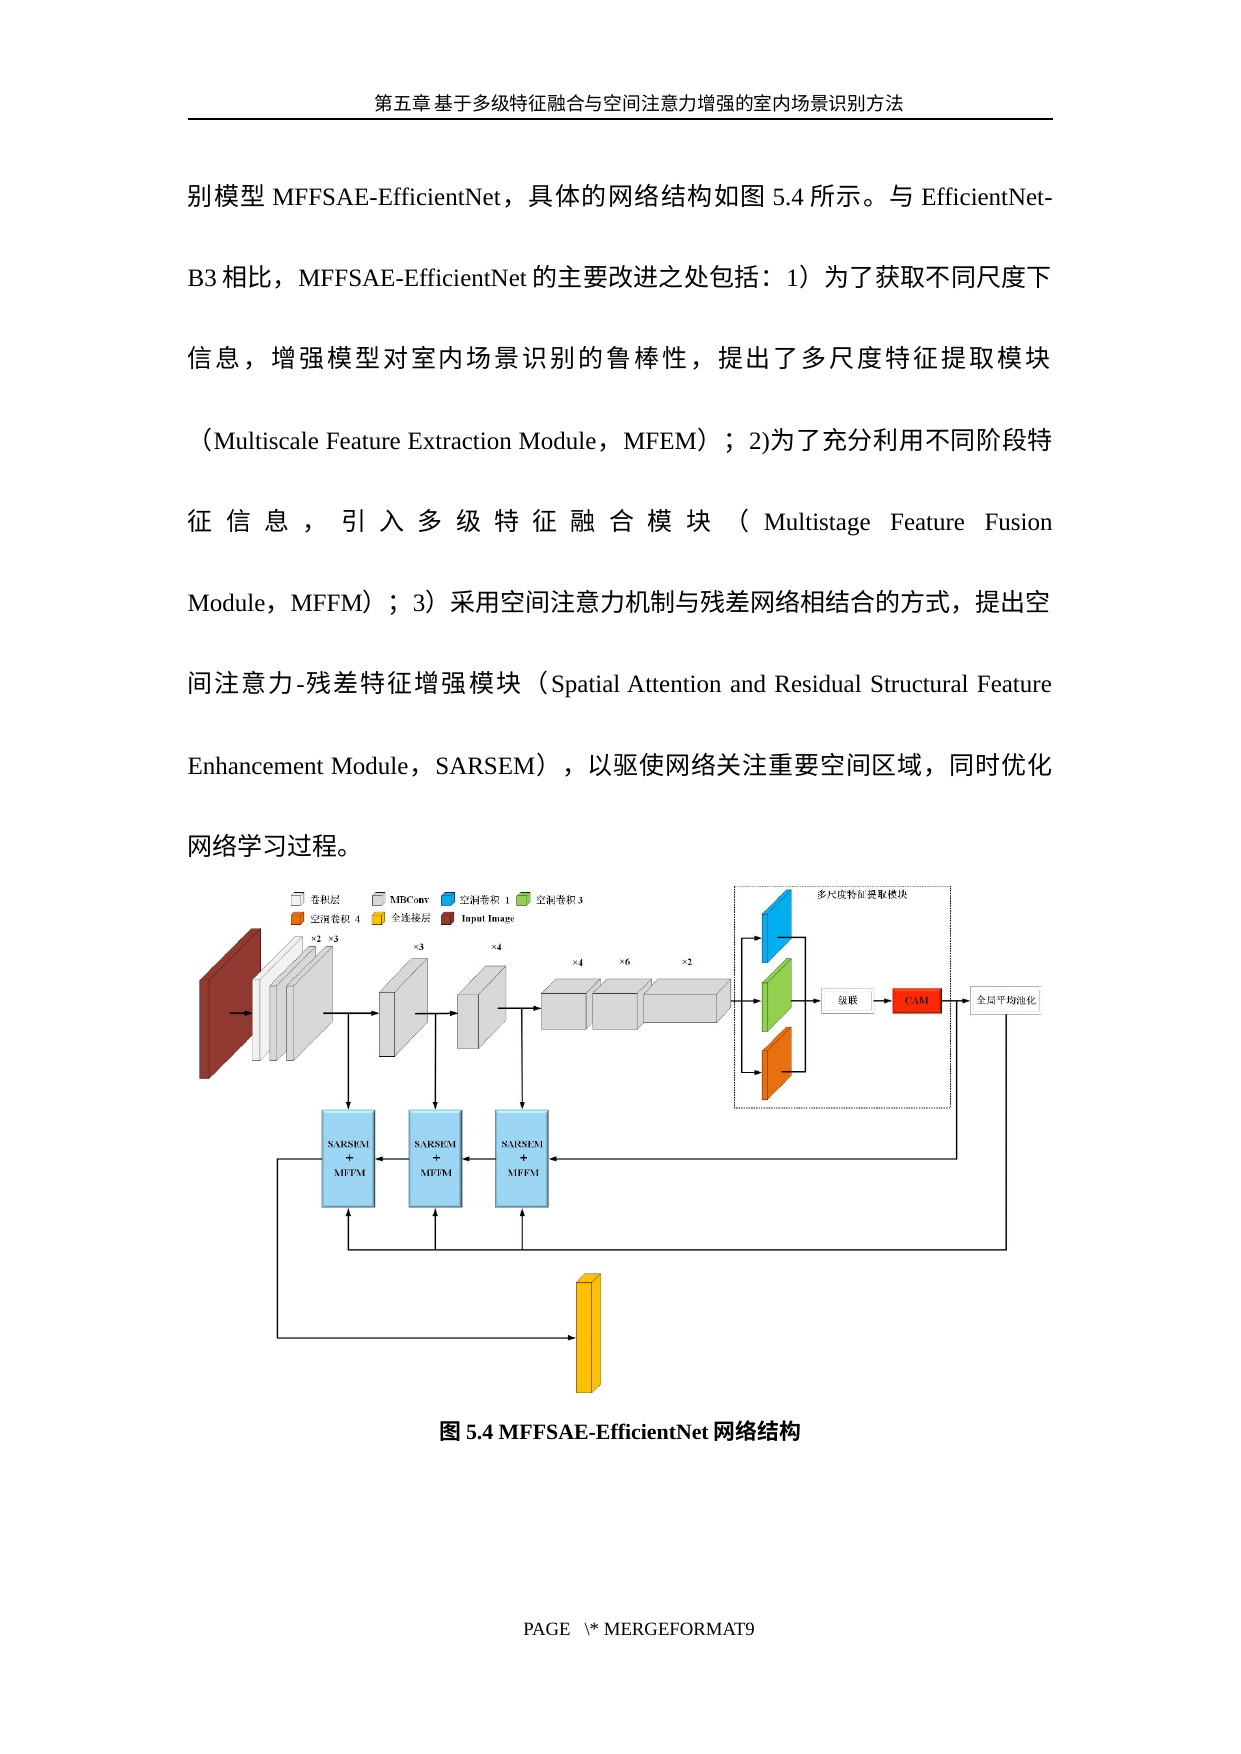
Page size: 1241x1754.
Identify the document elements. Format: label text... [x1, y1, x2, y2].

picture [199, 886, 1042, 1393]
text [187, 162, 1053, 877]
text 图5.4 MFFSAE-EfficientNet网络结构 [187, 1413, 1053, 1446]
